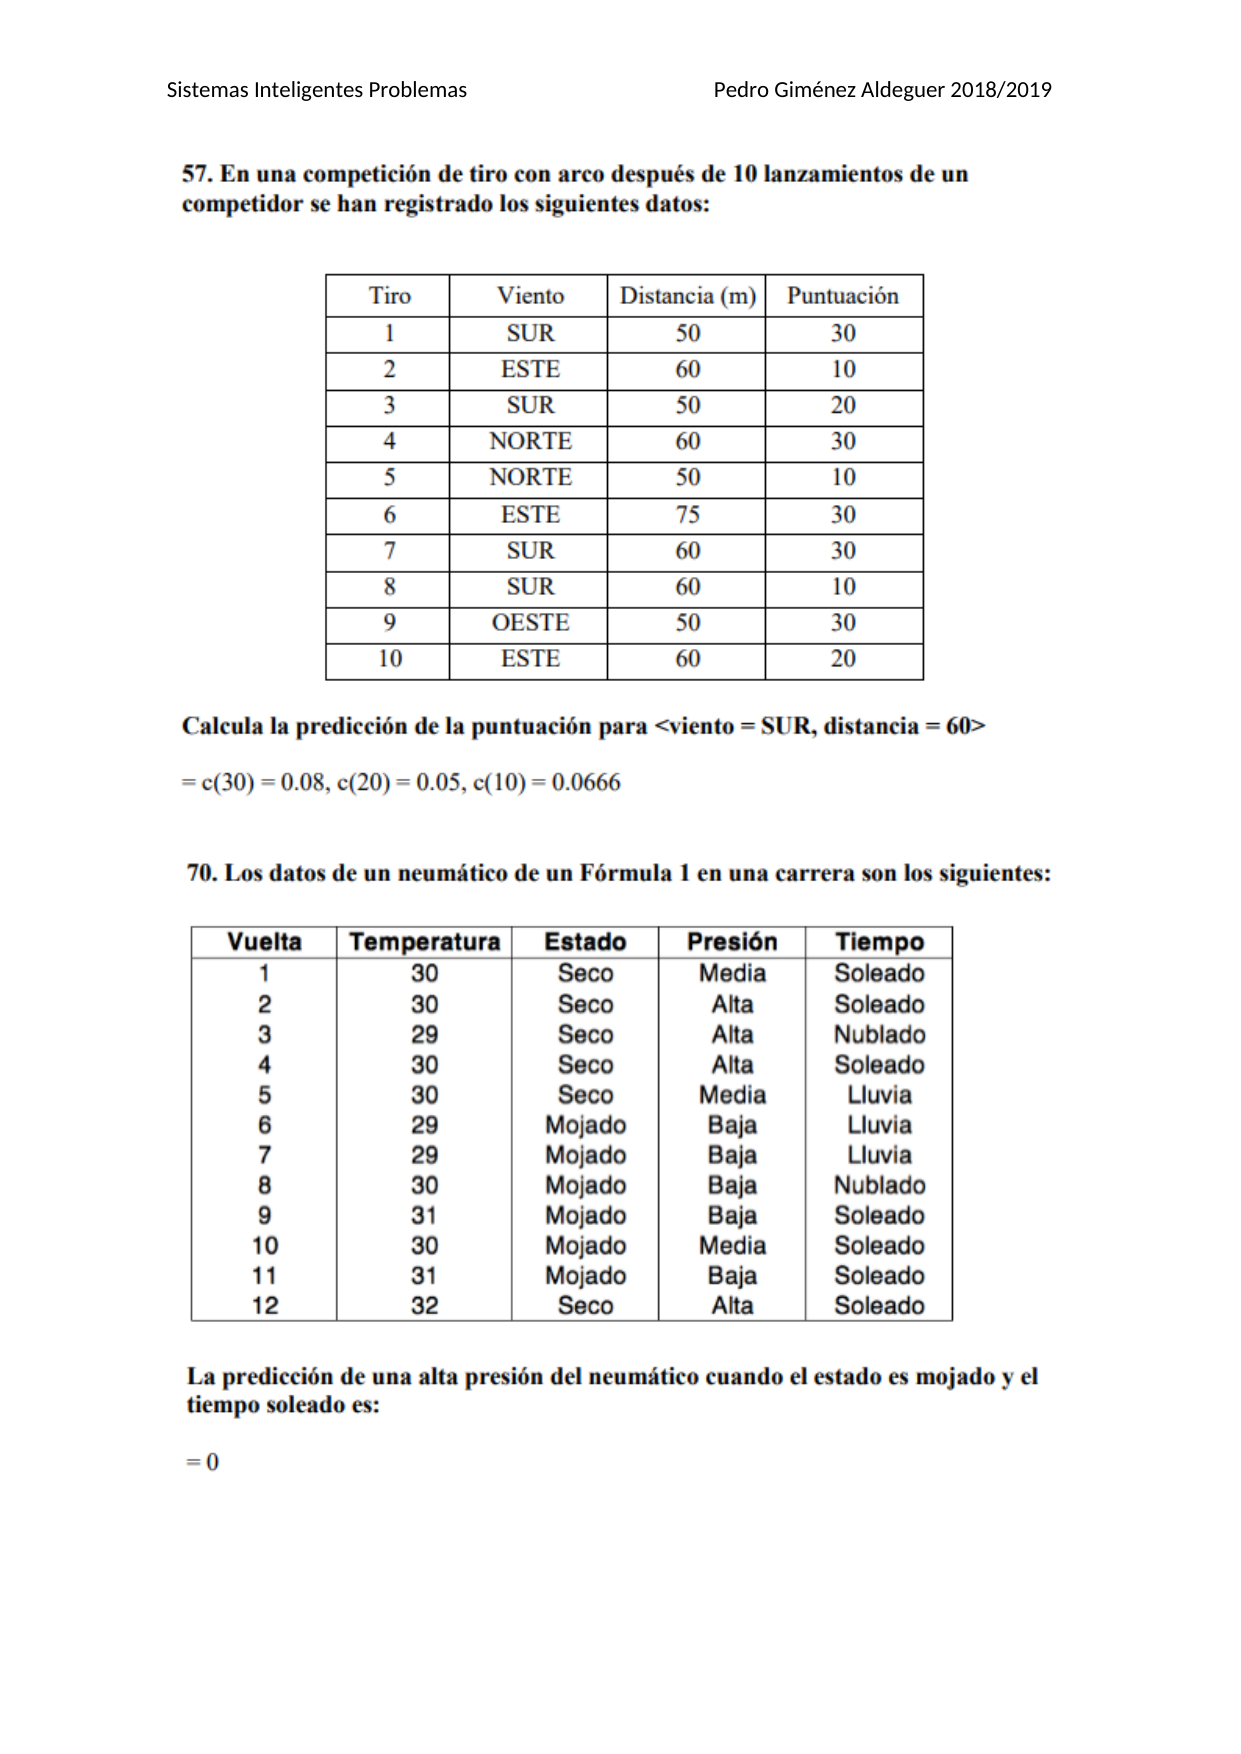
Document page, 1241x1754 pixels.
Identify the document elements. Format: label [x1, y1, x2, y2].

picture [166, 843, 1066, 1497]
picture [166, 160, 1023, 817]
